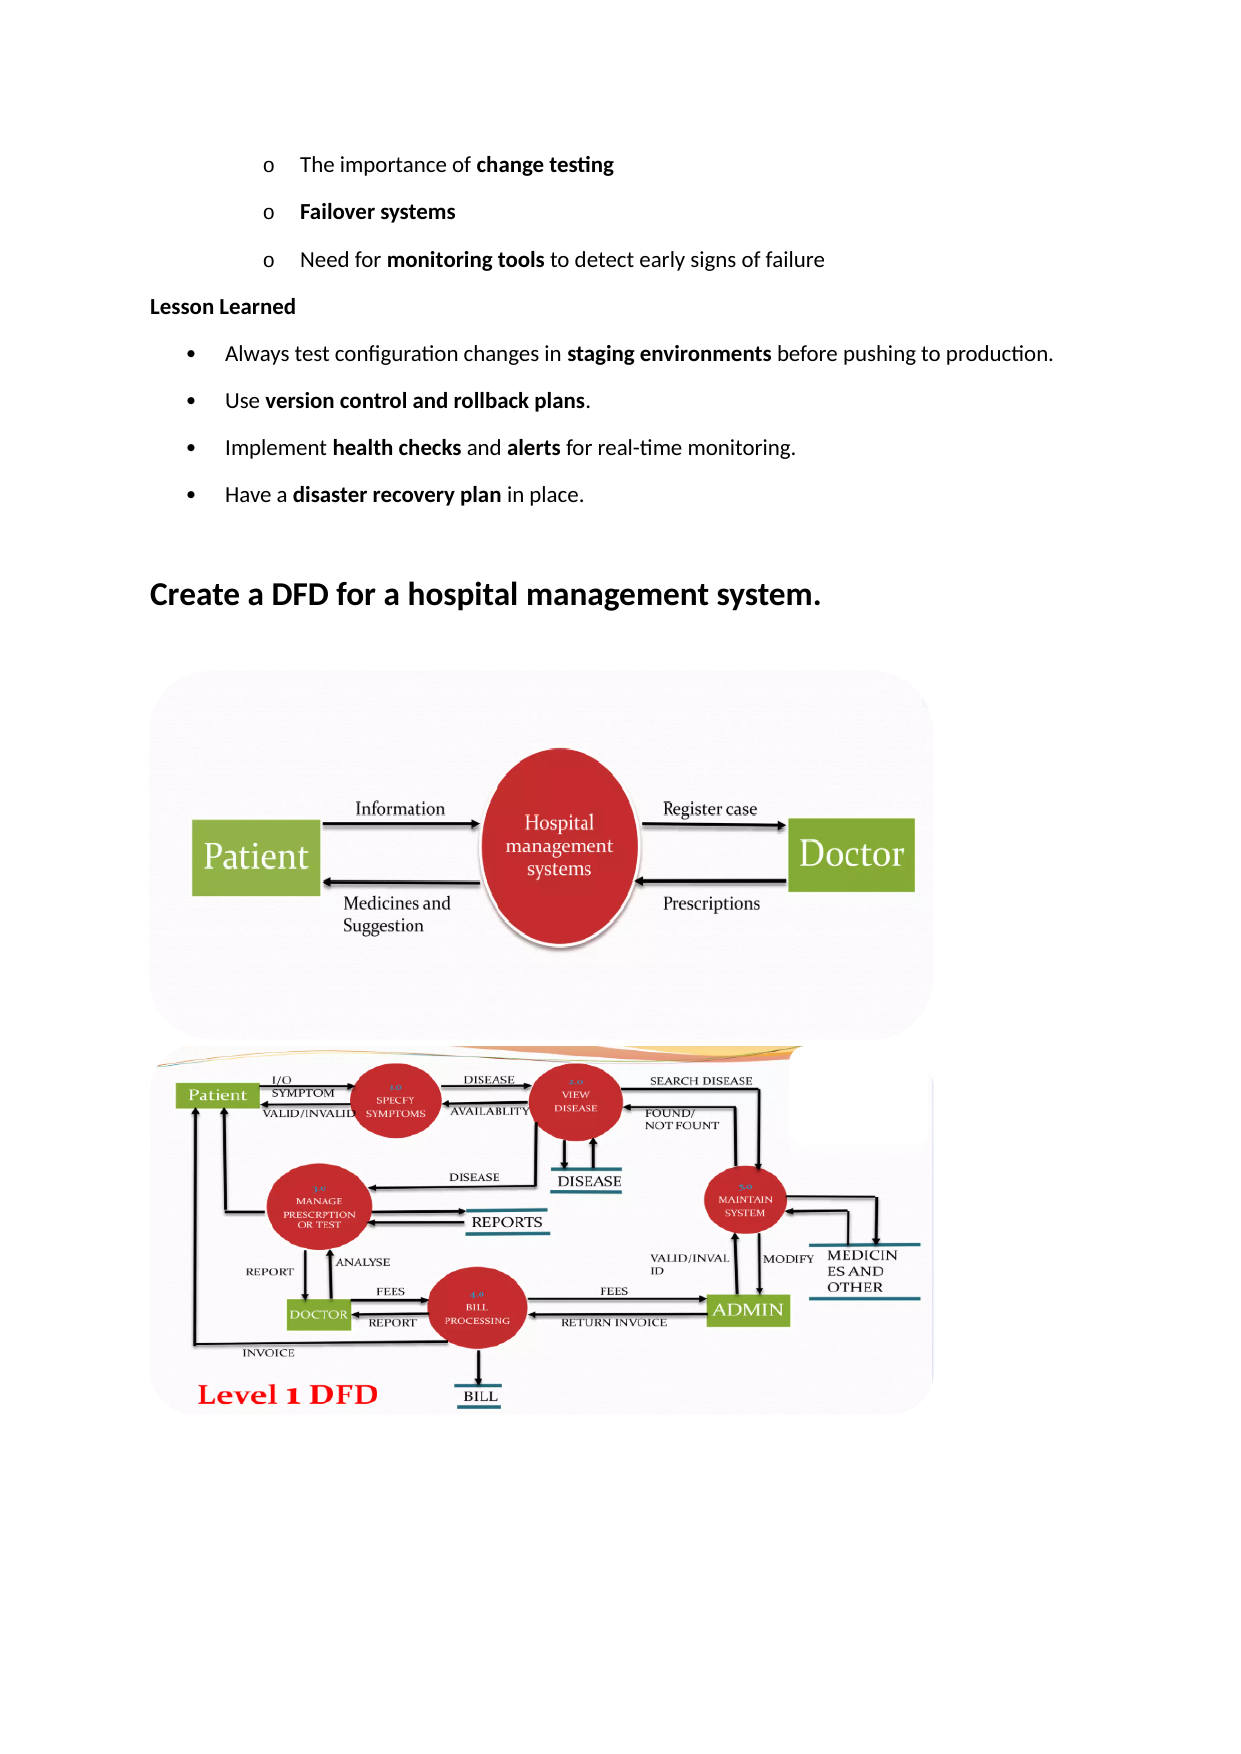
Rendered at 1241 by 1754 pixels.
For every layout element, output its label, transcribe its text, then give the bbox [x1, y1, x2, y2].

list Implement health checks and alerts for real-time monitoring. [187, 433, 1090, 461]
list The importance of change testing [262, 150, 1090, 178]
picture [150, 1046, 935, 1415]
list Need for monitoring tools to detect early signs of failure [262, 245, 1090, 273]
text Lesson Learned [150, 292, 1090, 320]
list Failover systems [262, 197, 1090, 226]
list Use version control and rollback plans. [187, 386, 1090, 414]
list Always test configuration changes in staging environments before pushing to production. [187, 339, 1090, 367]
picture [149, 670, 934, 1040]
list Have a disaster recovery plan in place. [187, 480, 1090, 508]
text Create a DFD for a hospital management system. [150, 573, 1090, 614]
